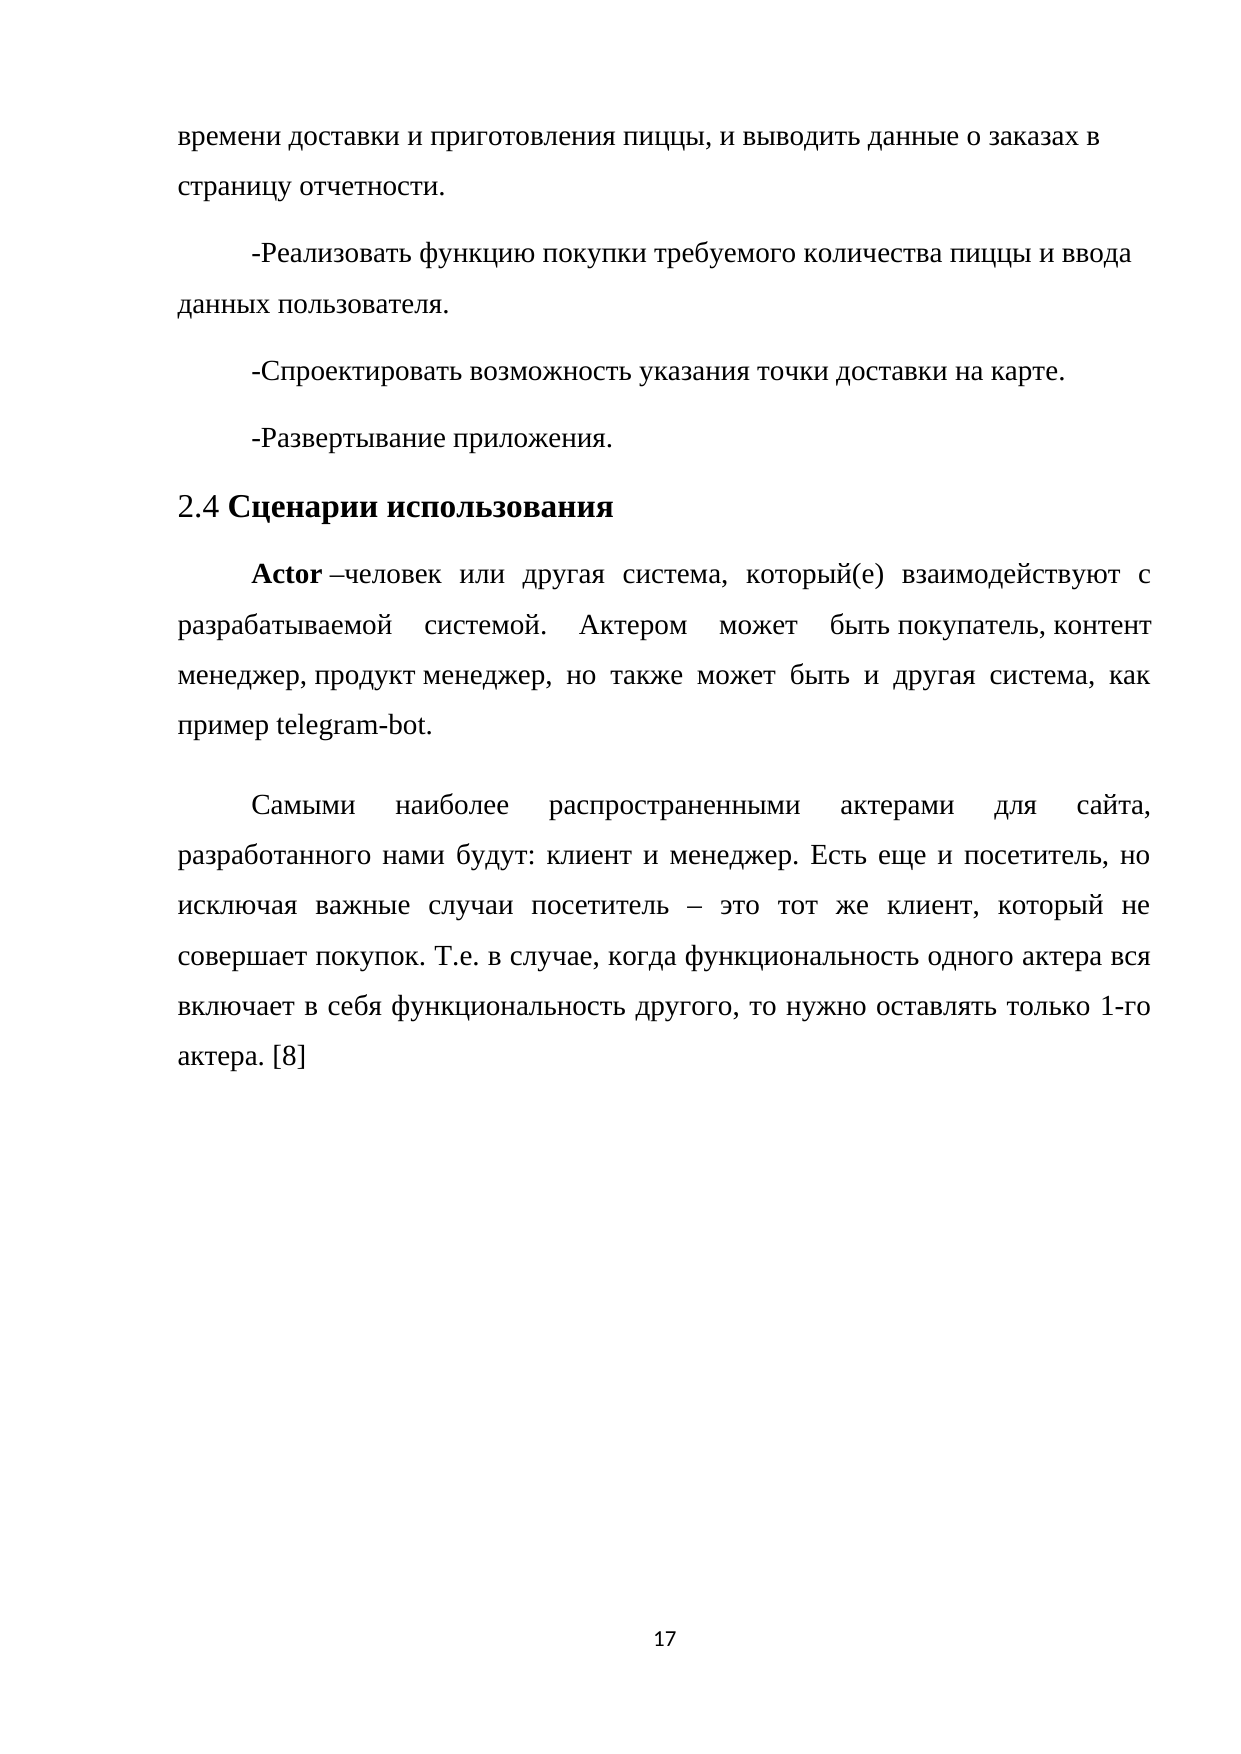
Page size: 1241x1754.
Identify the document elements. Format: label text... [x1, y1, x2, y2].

text Самыми наиболее распространенными актерами для сайта, разработанного нами будут: клиент и менеджер. Есть еще и посетитель, но исключая важные случаи посетитель – это тот же клиент, который не совершает покупок. Т.е. в случае, когда функциональность одного актера вся включает в себя функциональность другого, то нужно оставлять только 1-го актера. [8] [177, 787, 1152, 1072]
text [177, 118, 1152, 202]
subtitle 2.4 Сценарии использования [177, 487, 1152, 525]
text -Спроектировать возможность указания точки доставки на карте. [177, 353, 1152, 386]
text -Развертывание приложения. [177, 420, 1152, 453]
text -Реализовать функцию покупки требуемого количества пиццы и ввода данных пользователя. [177, 235, 1152, 319]
text Actor –человек или другая система, который(е) взаимодействуют с разрабатываемой системой. Актером может быть покупатель, контент менеджер, продукт менеджер, но также может быть и другая система, как пример telegram-bot. [177, 556, 1152, 741]
